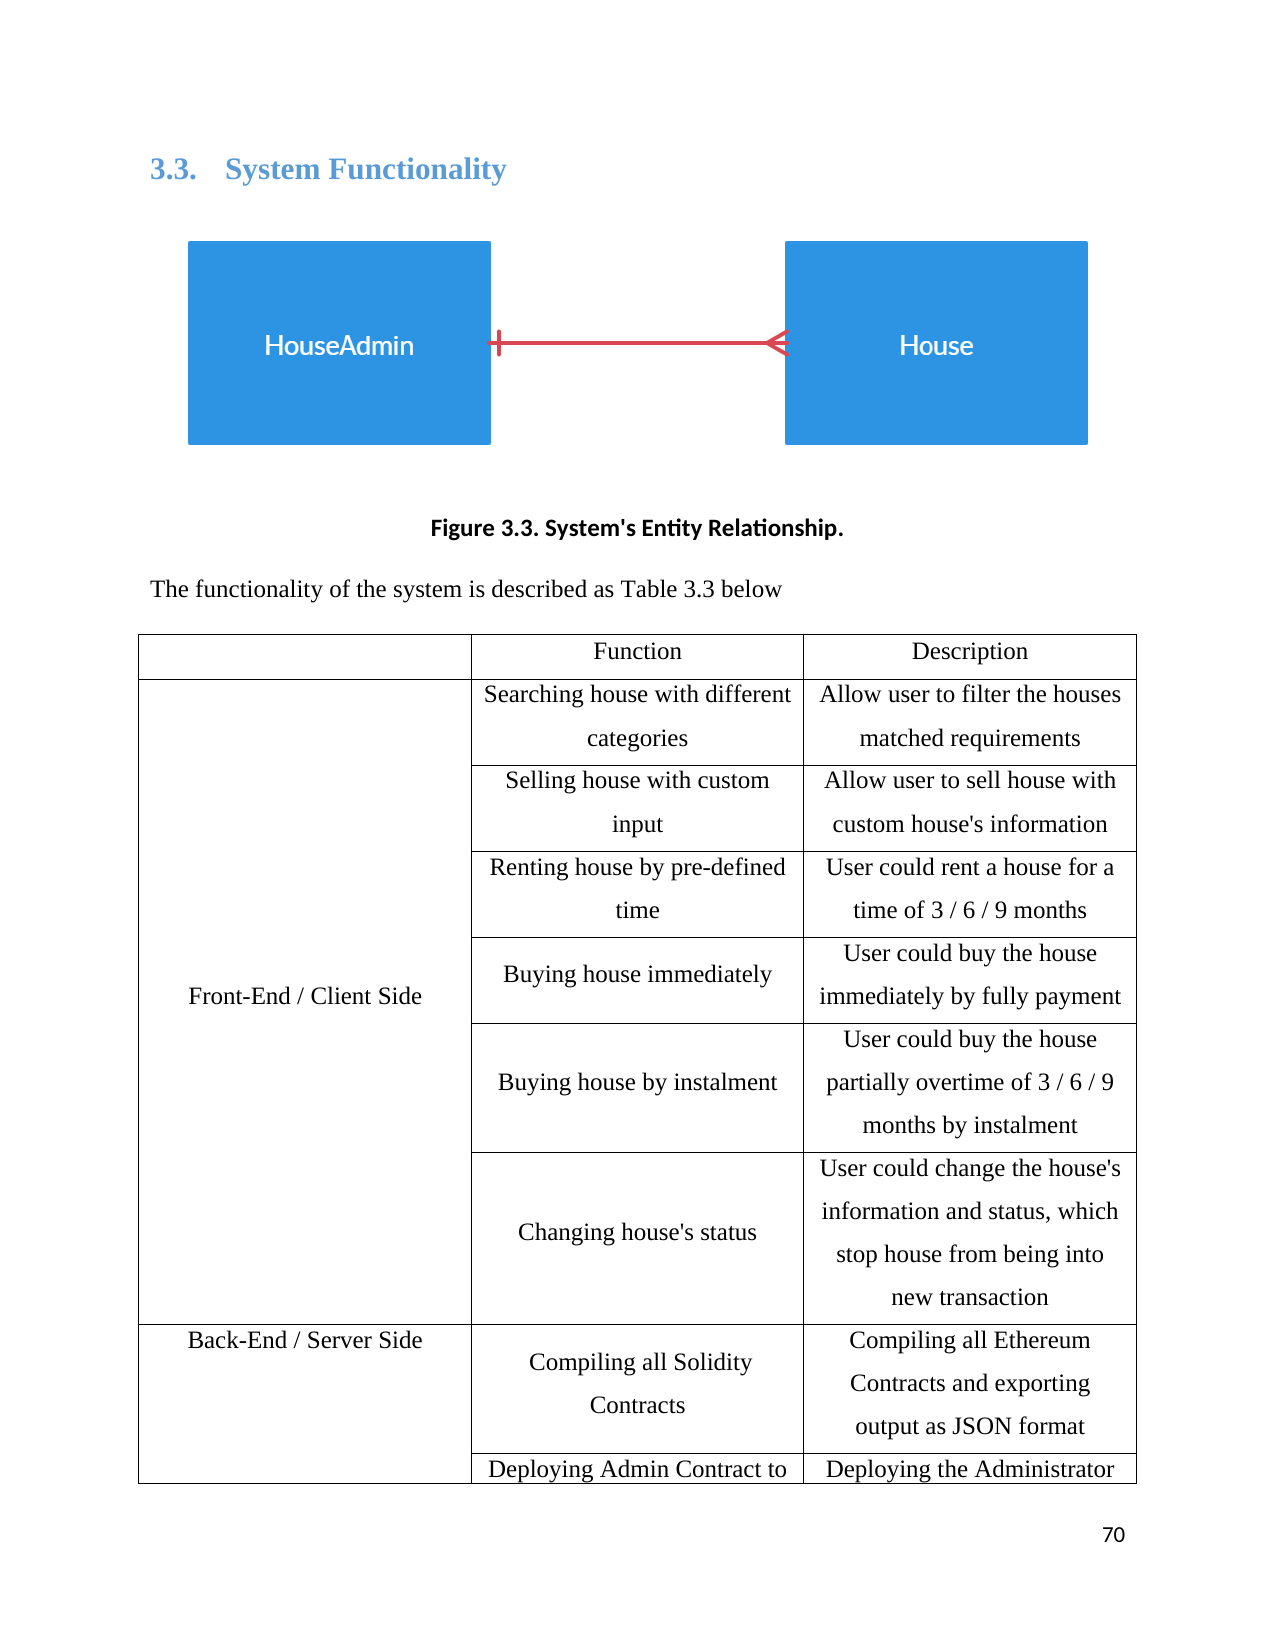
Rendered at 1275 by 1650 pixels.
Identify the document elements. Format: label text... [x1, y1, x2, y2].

table_header Function [472, 635, 803, 678]
table_cell User could buy the house immediately by fully payment [804, 938, 1136, 1023]
table_cell Back-End / Server Side [139, 1325, 471, 1483]
subtitle System Functionality [150, 150, 1125, 186]
text Figure 3.3. System's Entity Relationship. [150, 512, 1125, 543]
table_cell Front-End / Client Side [139, 680, 471, 1324]
table_cell Allow user to sell house with custom house's information [804, 766, 1136, 851]
picture [150, 203, 1125, 482]
table_cell Renting house by pre-defined time [472, 852, 803, 937]
table_cell Compiling all Solidity Contracts [472, 1325, 803, 1453]
table_cell User could change the house's information and status, which stop house from being into new transaction [804, 1153, 1136, 1324]
table_cell User could rent a house for a time of 3 / 6 / 9 months [804, 852, 1136, 937]
table_cell Selling house with custom input [472, 766, 803, 851]
table_cell Compiling all Ethereum Contracts and exporting output as JSON format [804, 1325, 1136, 1453]
table_cell Buying house immediately [472, 938, 803, 1023]
table_cell User could buy the house partially overtime of 3 / 6 / 9 months by instalment [804, 1024, 1136, 1152]
table_header Description [804, 635, 1136, 678]
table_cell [472, 1454, 803, 1483]
table_cell Allow user to filter the houses matched requirements [804, 680, 1136, 764]
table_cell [804, 1454, 1136, 1483]
table_cell Changing house's status [472, 1153, 803, 1324]
table_cell Searching house with different categories [472, 680, 803, 764]
text The functionality of the system is described as Table 3.3 below [150, 574, 1125, 603]
table_header [139, 635, 471, 678]
table_cell Buying house by instalment [472, 1024, 803, 1152]
